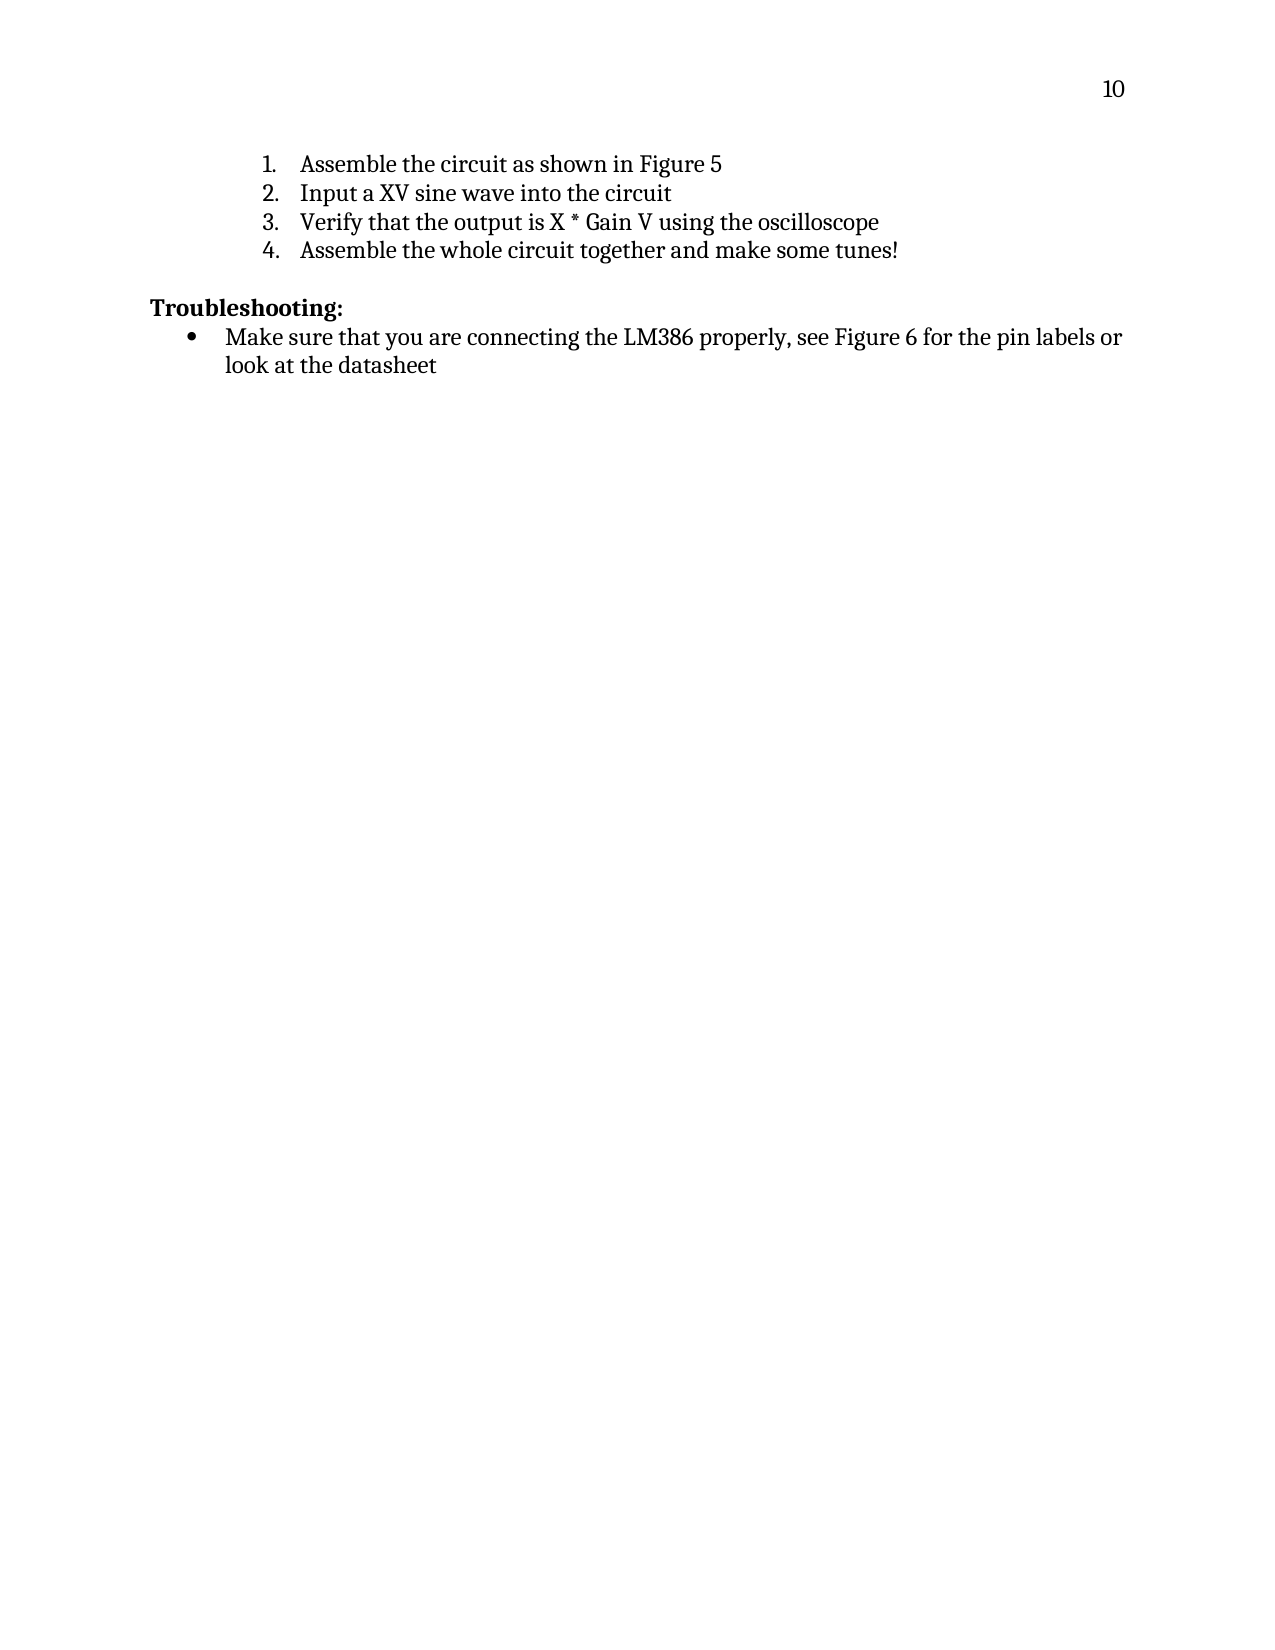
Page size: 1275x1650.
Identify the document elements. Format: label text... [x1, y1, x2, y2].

list Verify that the output is X * Gain V using the oscilloscope [262, 207, 1125, 236]
text Troubleshooting: [150, 294, 1125, 322]
list Assemble the circuit as shown in Figure 5 [262, 150, 1125, 179]
list Input a XV sine wave into the circuit [262, 179, 1125, 207]
list Make sure that you are connecting the LM386 properly, see Figure 6 for the pin labels or look at the datasheet [187, 322, 1125, 380]
list Assemble the whole circuit together and make some tunes! [262, 236, 1125, 265]
